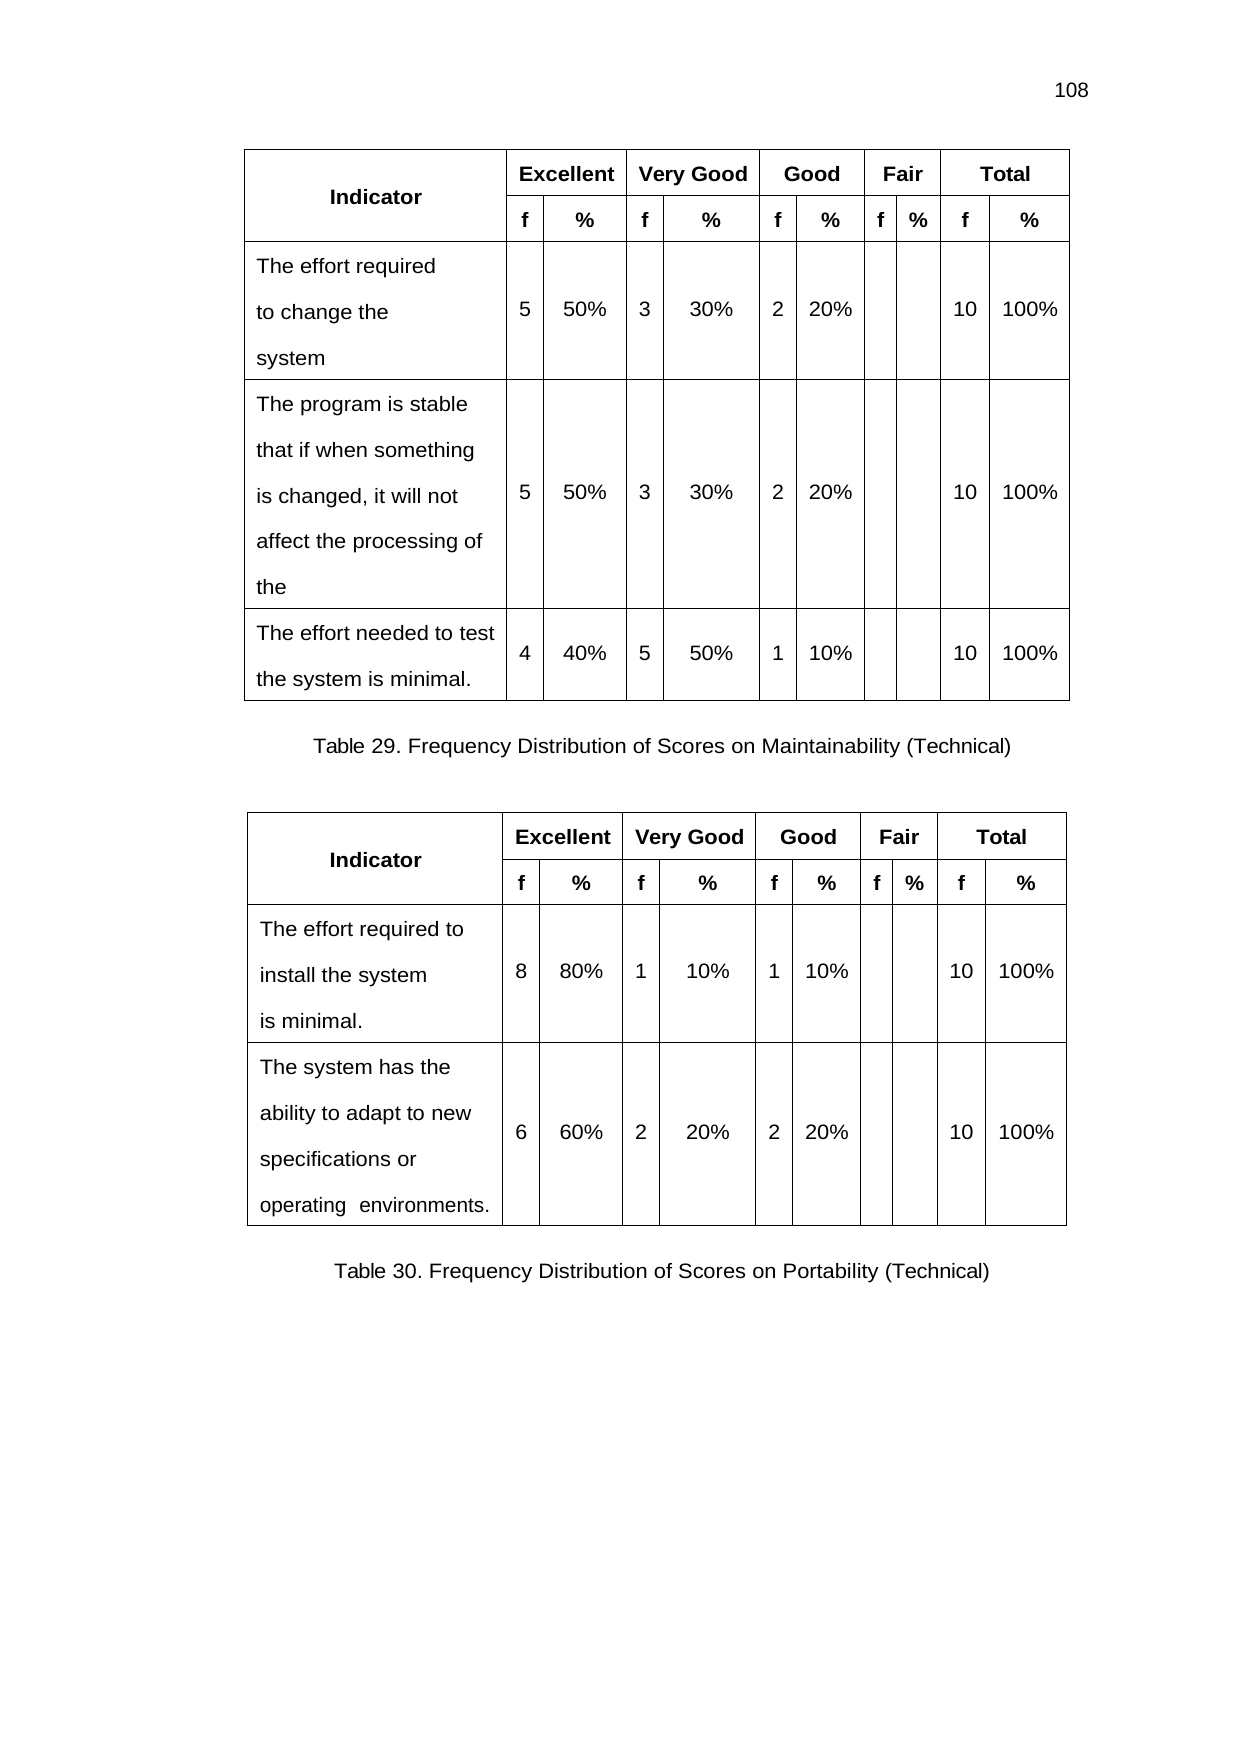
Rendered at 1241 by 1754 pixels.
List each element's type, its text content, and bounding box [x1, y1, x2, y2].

table_cell f [627, 196, 663, 241]
table_cell 1 [623, 905, 659, 1042]
table_cell 100% [990, 242, 1069, 379]
table_header Fair [865, 150, 940, 195]
text Table 29. Frequency Distribution of Scores on Maintainability (Technical) [313, 734, 1101, 758]
table_cell 20% [660, 1043, 755, 1225]
table_cell 100% [986, 1043, 1066, 1225]
table_cell The program is stable that if when something is changed, it will not affect the processing of the system. [245, 380, 506, 608]
table_cell f [507, 196, 543, 241]
table_cell 5 [507, 242, 543, 379]
table_cell 6 [503, 1043, 539, 1225]
table_cell 60% [540, 1043, 622, 1225]
table_cell 10% [797, 609, 864, 700]
table_cell 5 [507, 380, 543, 608]
table_header Excellent [507, 150, 626, 195]
table_cell [897, 380, 940, 608]
table_cell 50% [664, 609, 759, 700]
table_cell f [760, 196, 796, 241]
table_header Total [938, 813, 1066, 858]
text Table 30. Frequency Distribution of Scores on Portability (Technical) [334, 1259, 1101, 1283]
table_cell 1 [756, 905, 792, 1042]
table_cell f [865, 196, 896, 241]
table_cell 20% [793, 1043, 860, 1225]
table_cell [897, 609, 940, 700]
table_cell % [986, 860, 1066, 904]
table_cell f [861, 860, 892, 904]
table_cell 10 [938, 1043, 985, 1225]
table_cell 3 [627, 380, 663, 608]
table_cell [893, 1043, 937, 1225]
table_cell 10 [938, 905, 985, 1042]
table_cell 40% [544, 609, 626, 700]
table_cell The effort needed to test the system is minimal. [245, 609, 506, 700]
table_cell % [893, 860, 937, 904]
table_cell f [756, 860, 792, 904]
table_cell % [664, 196, 759, 241]
table_cell 100% [986, 905, 1066, 1042]
table_cell 20% [797, 380, 864, 608]
table_cell % [797, 196, 864, 241]
table_cell [865, 242, 896, 379]
table_cell f [941, 196, 989, 241]
table_cell The system has the ability to adapt to new specifications or operating environments. [248, 1043, 502, 1225]
table_cell % [660, 860, 755, 904]
table_cell [893, 905, 937, 1042]
table_cell [865, 380, 896, 608]
table_cell 10% [793, 905, 860, 1042]
table_cell [865, 609, 896, 700]
table_cell 50% [544, 242, 626, 379]
table_cell [861, 905, 892, 1042]
table_cell 4 [507, 609, 543, 700]
table_cell 2 [756, 1043, 792, 1225]
table_cell 50% [544, 380, 626, 608]
table_cell [861, 1043, 892, 1225]
table_cell 2 [760, 380, 796, 608]
table_cell 8 [503, 905, 539, 1042]
table_header Indicator [248, 813, 502, 904]
table_cell 20% [797, 242, 864, 379]
table_cell f [938, 860, 985, 904]
table_cell 100% [990, 609, 1069, 700]
table_header Fair [861, 813, 937, 858]
table_cell 10 [941, 609, 989, 700]
table_cell 1 [760, 609, 796, 700]
table_cell 30% [664, 380, 759, 608]
table_header Indicator [245, 150, 506, 241]
table_cell 5 [627, 609, 663, 700]
table_cell [897, 242, 940, 379]
table_cell 10% [660, 905, 755, 1042]
table_cell 2 [623, 1043, 659, 1225]
table_header Very Good [623, 813, 755, 858]
table_header Good [760, 150, 864, 195]
table_cell 3 [627, 242, 663, 379]
table_header Excellent [503, 813, 622, 858]
table_cell % [544, 196, 626, 241]
table_cell % [793, 860, 860, 904]
table_cell The effort required to change the system functions is minimal. [245, 242, 506, 379]
table_cell 10 [941, 380, 989, 608]
table_cell 100% [990, 380, 1069, 608]
table_header Good [756, 813, 860, 858]
table_header Total [941, 150, 1069, 195]
table_cell 80% [540, 905, 622, 1042]
table_cell f [503, 860, 539, 904]
table_cell 10 [941, 242, 989, 379]
table_cell The effort required to install the system is minimal. [248, 905, 502, 1042]
table_cell % [540, 860, 622, 904]
table_cell 30% [664, 242, 759, 379]
table_cell 2 [760, 242, 796, 379]
table_cell % [990, 196, 1069, 241]
table_cell % [897, 196, 940, 241]
table_header Very Good [627, 150, 759, 195]
table_cell f [623, 860, 659, 904]
